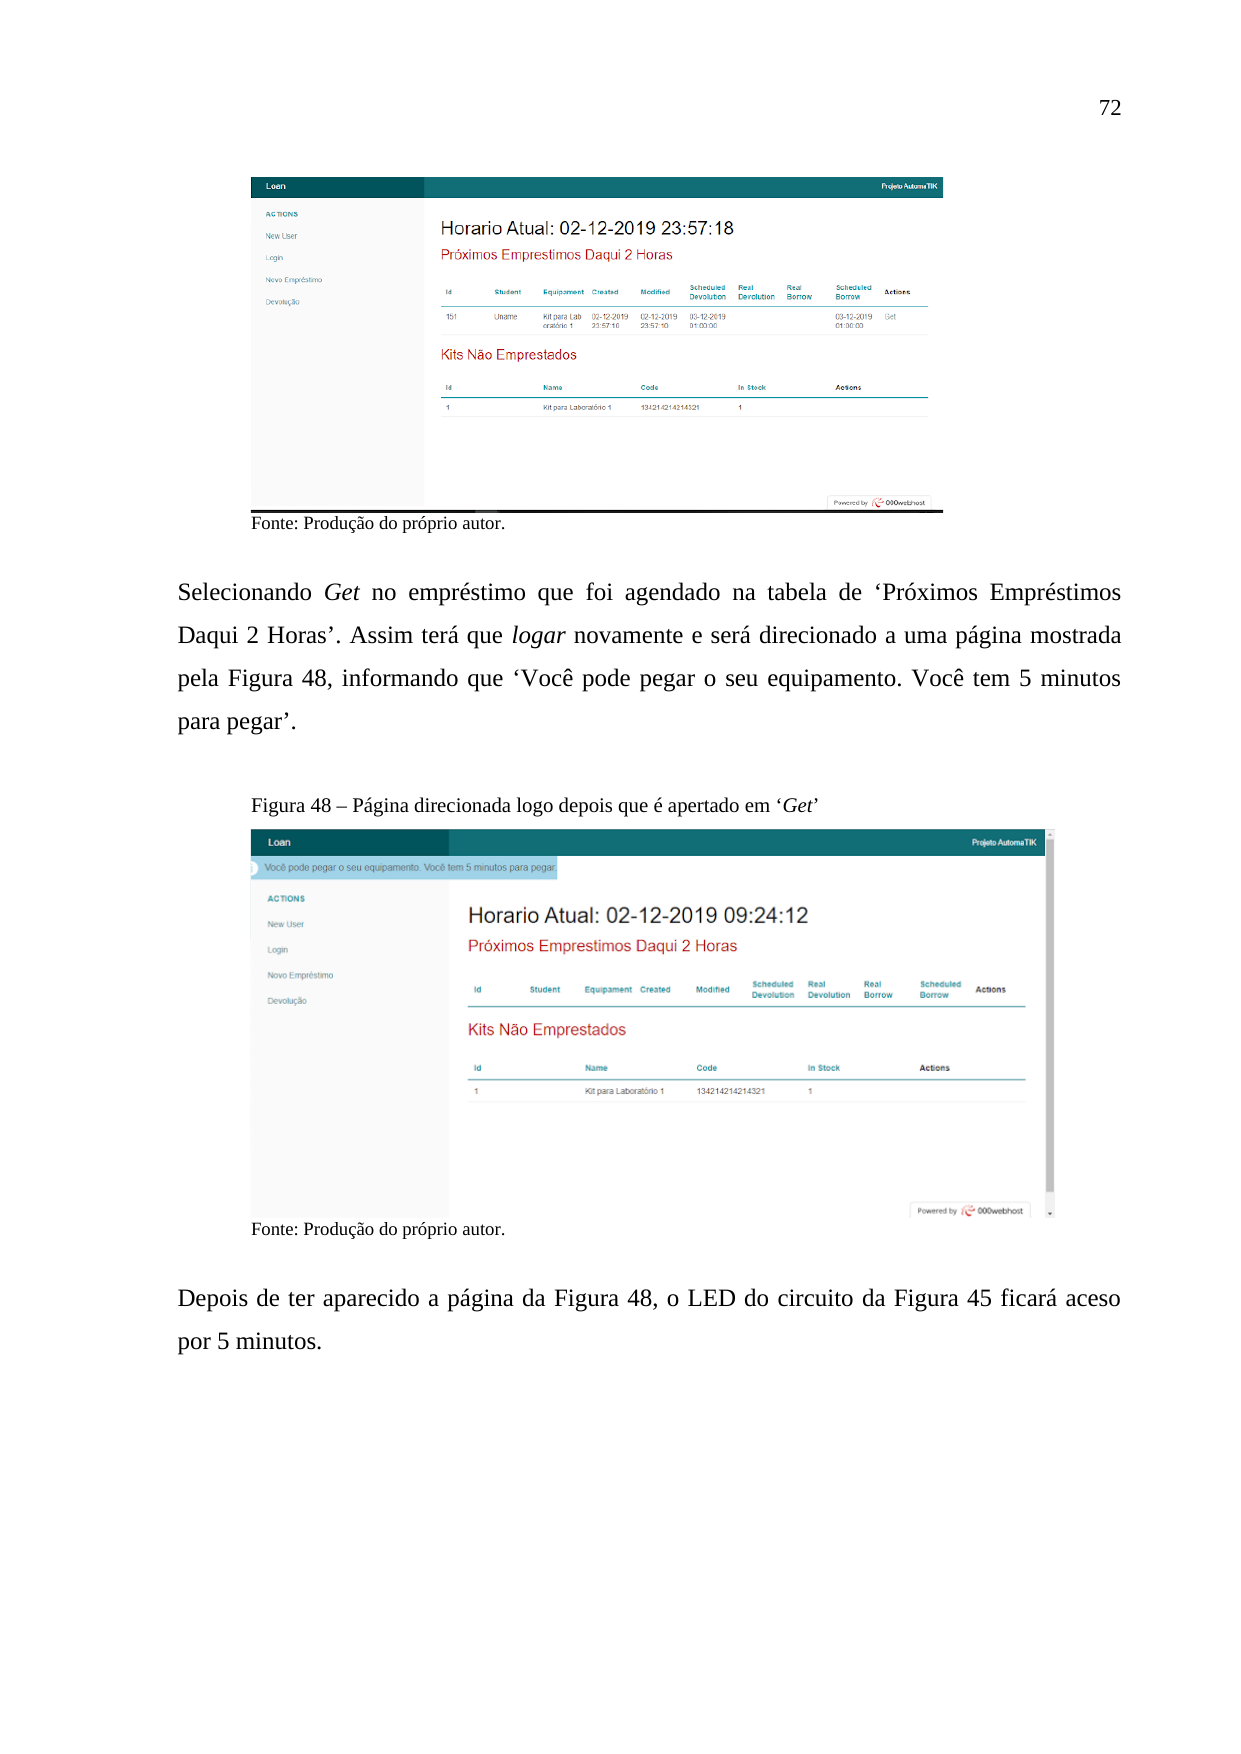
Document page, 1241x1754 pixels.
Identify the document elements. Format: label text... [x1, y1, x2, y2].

text Figura 48 – Página direcionada logo depois que é apertado em ‘Get’ [251, 792, 1122, 817]
text Depois de ter aparecido a página da Figura 48, o LED do circuito da Figura 45 ficará aceso por 5 minutos. [177, 1283, 1122, 1354]
picture [250, 177, 944, 513]
text Selecionando Get no empréstimo que foi agendado na tabela de ‘Próximos Empréstimos Daqui 2 Horas’. Assim terá que logar novamente e será direcionado a uma página mostrada pela Figura 48, informando que ‘Você pode pegar o seu equipamento. Você tem 5 minutos para pegar’. [177, 577, 1122, 735]
text Fonte: Produção do próprio autor. [251, 1218, 1122, 1239]
picture [250, 829, 1055, 1218]
text Fonte: Produção do próprio autor. [251, 512, 1122, 534]
